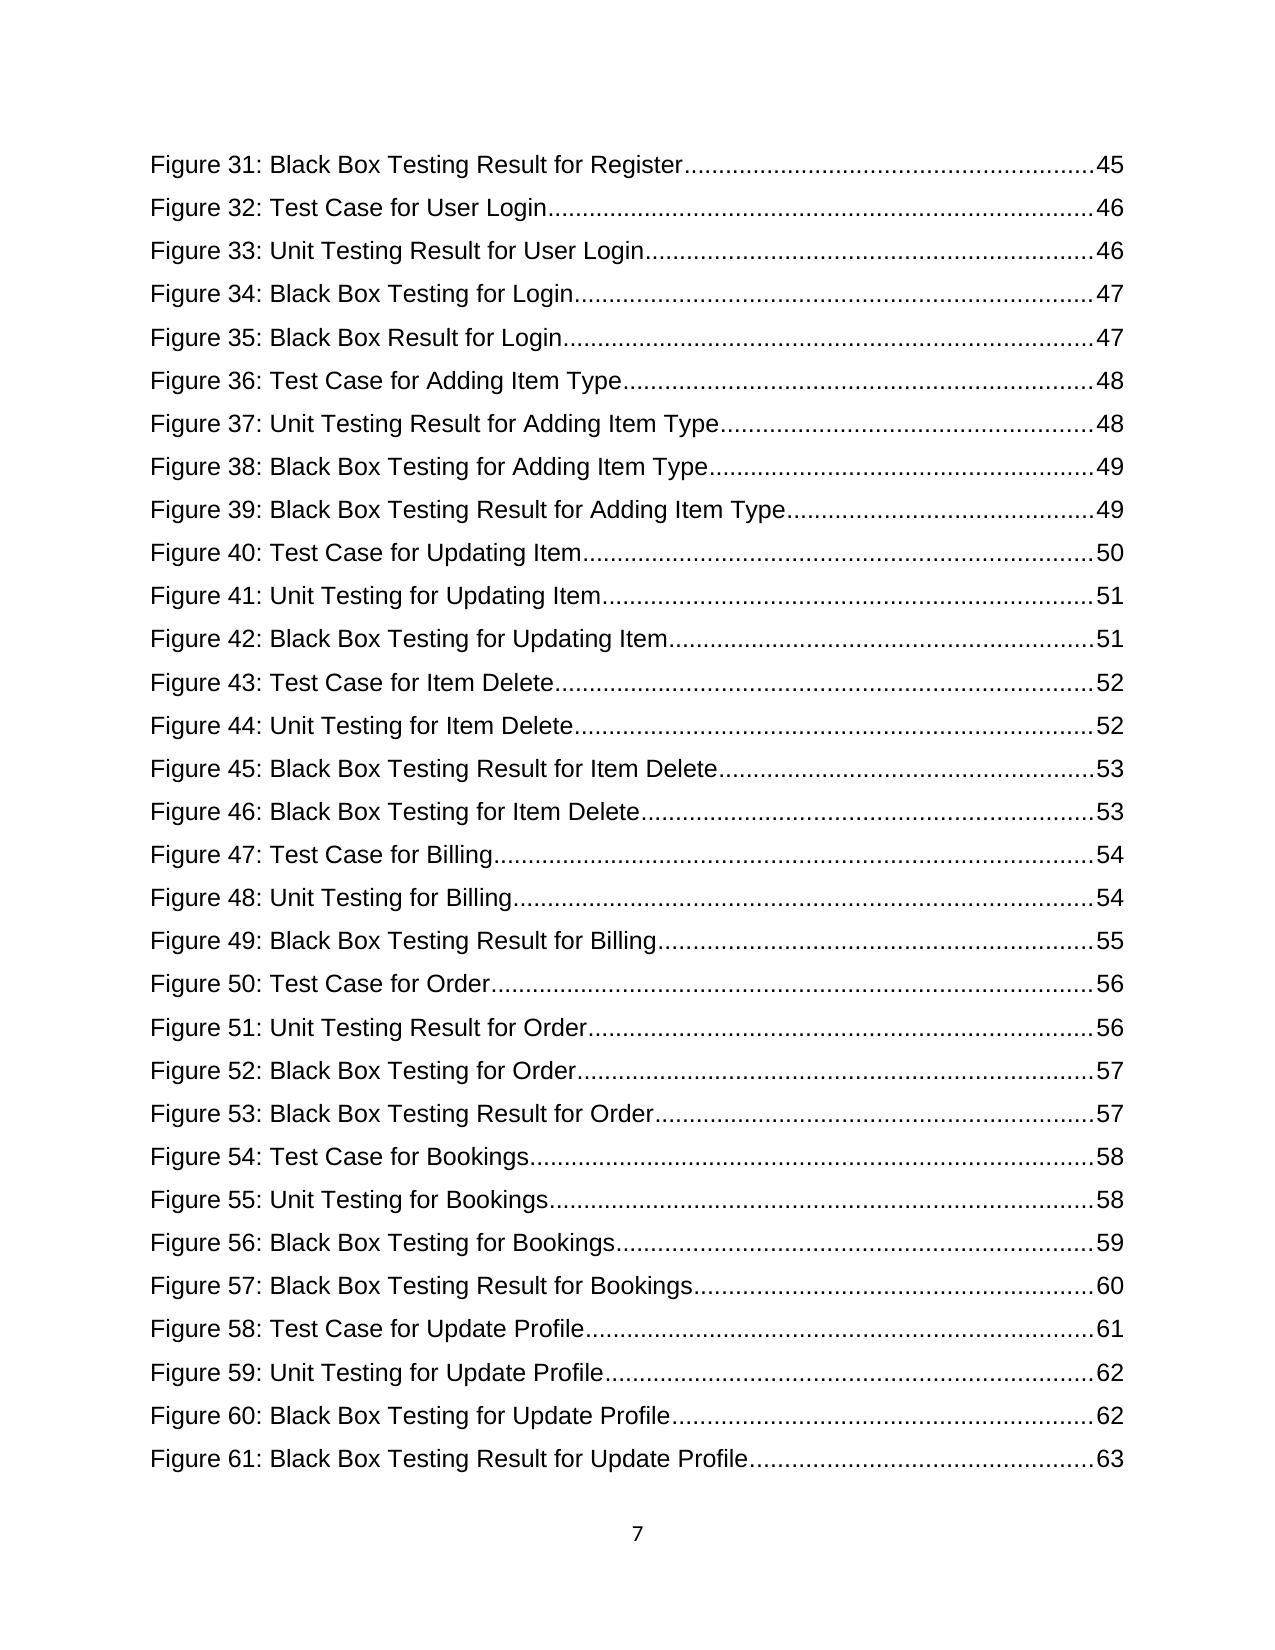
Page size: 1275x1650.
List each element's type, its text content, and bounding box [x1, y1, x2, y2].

text Figure 59: Unit Testing for Update Profile 62 [150, 1357, 1125, 1386]
text Figure 48: Unit Testing for Billing 54 [150, 883, 1125, 912]
text Figure 51: Unit Testing Result for Order 56 [150, 1012, 1125, 1041]
text Figure 52: Black Box Testing for Order 57 [150, 1056, 1125, 1084]
text Figure 45: Black Box Testing Result for Item Delete 53 [150, 754, 1125, 782]
text Figure 58: Test Case for Update Profile 61 [150, 1314, 1125, 1343]
text Figure 57: Black Box Testing Result for Bookings 60 [150, 1271, 1125, 1300]
text Figure 46: Black Box Testing for Item Delete 53 [150, 797, 1125, 826]
text Figure 40: Test Case for Updating Item 50 [150, 538, 1125, 567]
text Figure 41: Unit Testing for Updating Item 51 [150, 581, 1125, 610]
text Figure 47: Test Case for Billing 54 [150, 840, 1125, 869]
text Figure 33: Unit Testing Result for User Login 46 [150, 236, 1125, 265]
text Figure 53: Black Box Testing Result for Order 57 [150, 1099, 1125, 1127]
text Figure 39: Black Box Testing Result for Adding Item Type 49 [150, 495, 1125, 524]
text Figure 55: Unit Testing for Bookings 58 [150, 1185, 1125, 1214]
text Figure 37: Unit Testing Result for Adding Item Type 48 [150, 409, 1125, 437]
text Figure 36: Test Case for Adding Item Type 48 [150, 366, 1125, 394]
text Figure 61: Black Box Testing Result for Update Profile 63 [150, 1444, 1125, 1472]
text Figure 34: Black Box Testing for Login 47 [150, 279, 1125, 308]
text Figure 49: Black Box Testing Result for Billing 55 [150, 926, 1125, 955]
text Figure 31: Black Box Testing Result for Register 45 [150, 150, 1125, 179]
text Figure 56: Black Box Testing for Bookings 59 [150, 1228, 1125, 1257]
text Figure 50: Test Case for Order 56 [150, 969, 1125, 998]
text Figure 44: Unit Testing for Item Delete 52 [150, 711, 1125, 739]
text Figure 42: Black Box Testing for Updating Item 51 [150, 624, 1125, 653]
text Figure 35: Black Box Result for Login 47 [150, 322, 1125, 351]
text Figure 60: Black Box Testing for Update Profile 62 [150, 1401, 1125, 1429]
text Figure 32: Test Case for User Login 46 [150, 193, 1125, 222]
text Figure 43: Test Case for Item Delete 52 [150, 667, 1125, 696]
text Figure 38: Black Box Testing for Adding Item Type 49 [150, 452, 1125, 481]
text Figure 54: Test Case for Bookings 58 [150, 1142, 1125, 1171]
